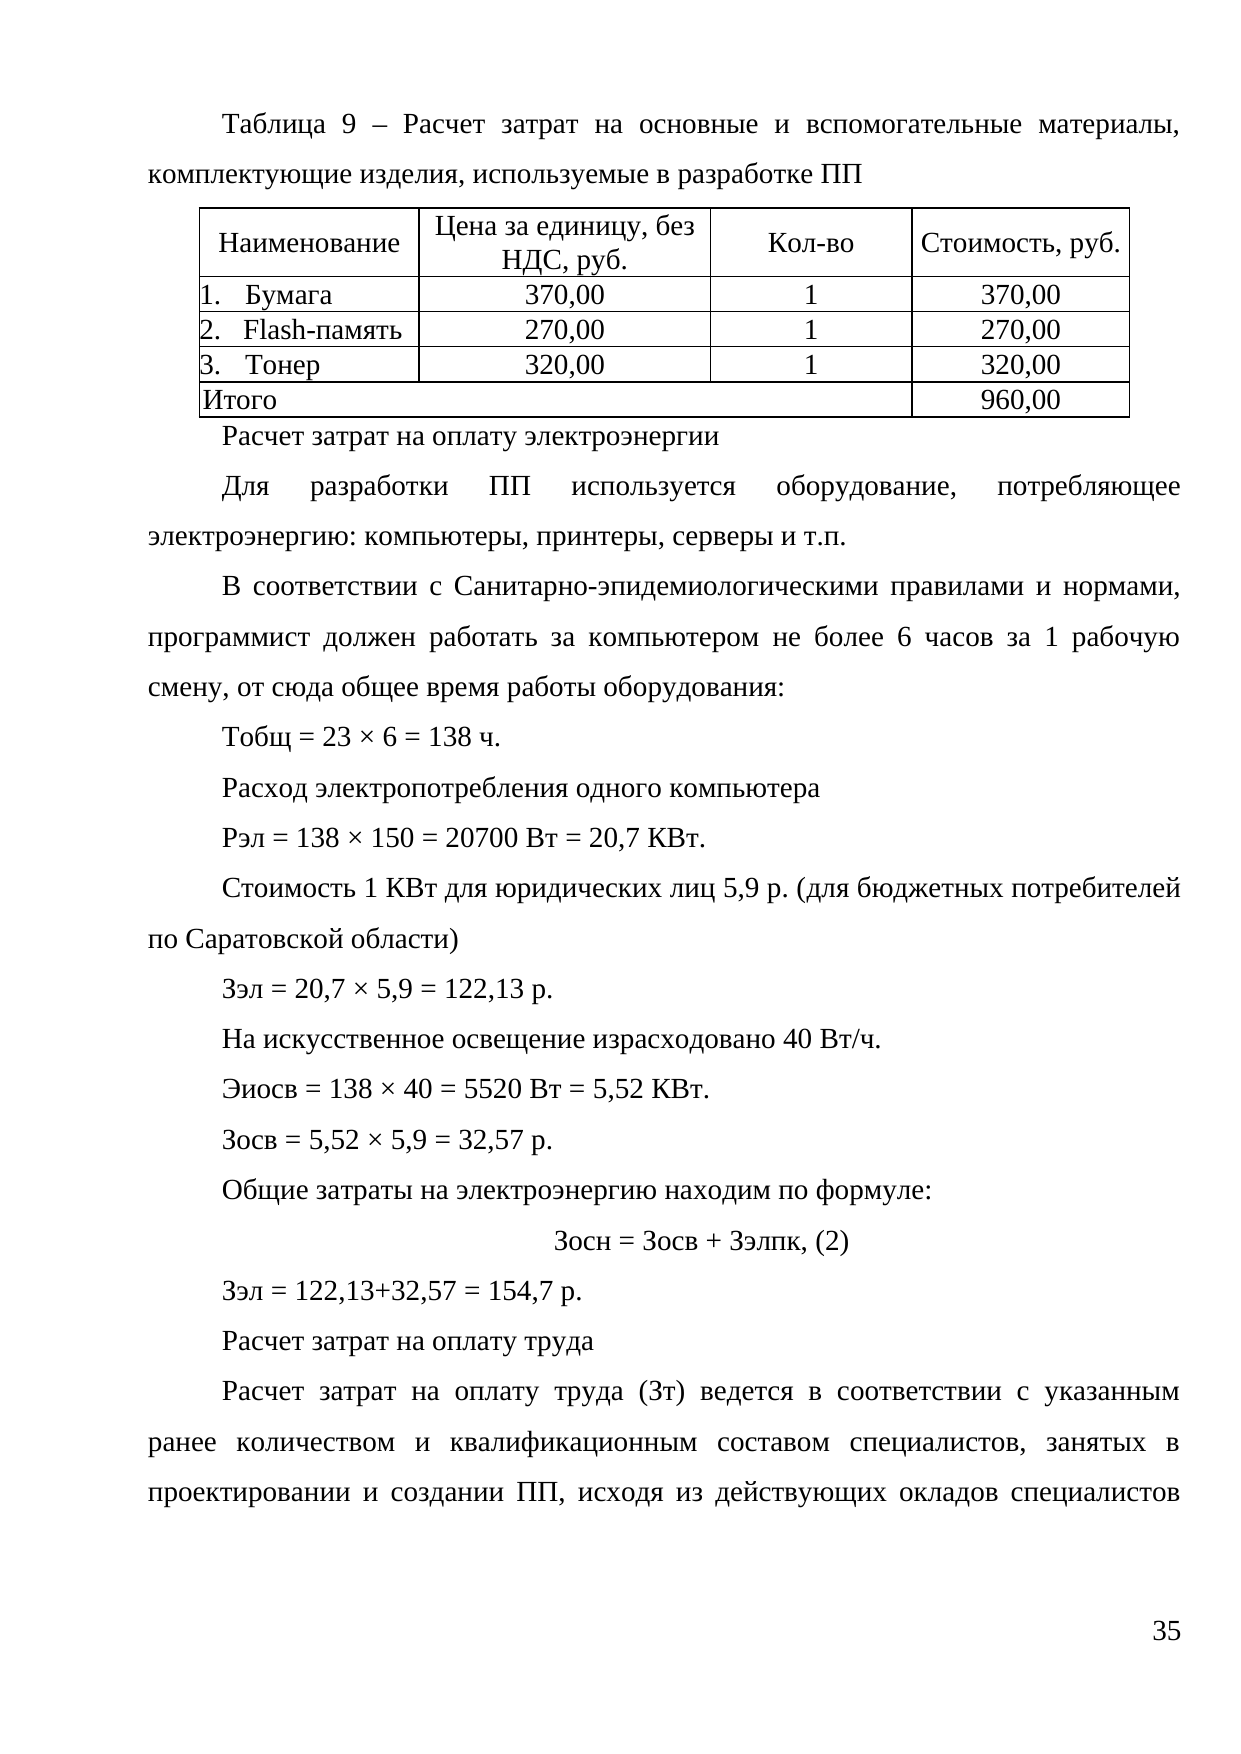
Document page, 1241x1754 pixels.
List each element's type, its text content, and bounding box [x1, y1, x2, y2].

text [148, 1373, 1181, 1508]
table_cell 320,00 [913, 347, 1129, 381]
table_cell 1 [711, 312, 911, 346]
table_cell Flash-память [200, 312, 418, 346]
table_cell 960,00 [913, 383, 1129, 416]
table_cell 270,00 [913, 312, 1129, 346]
table_cell 270,00 [420, 312, 710, 346]
table_header Наименование [200, 209, 418, 276]
table_header Стоимость, руб. [913, 209, 1129, 276]
text Эиосв = 138 × 40 = 5520 Вт = 5,52 КВт. [148, 1072, 1181, 1105]
table_header Кол-во [711, 209, 911, 276]
text Рэл = 138 × 150 = 20700 Вт = 20,7 КВт. [148, 820, 1181, 854]
table_cell Тонер [200, 347, 418, 381]
table_cell 1 [711, 347, 911, 381]
table_header Цена за единицу, без НДС, руб. [420, 209, 710, 276]
text На искусственное освещение израсходовано 40 Вт/ч. [148, 1021, 1181, 1055]
text Зосв = 5,52 × 5,9 = 32,57 р. [148, 1122, 1181, 1156]
text Расчет затрат на оплату электроэнергии [148, 418, 1181, 451]
table_cell 1 [711, 277, 911, 311]
text Зэл = 20,7 × 5,9 = 122,13 р. [148, 971, 1181, 1004]
text Общие затраты на электроэнергию находим по формуле: [148, 1172, 1181, 1206]
table_cell 370,00 [913, 277, 1129, 311]
table_cell Итого [200, 383, 911, 416]
table_cell 370,00 [420, 277, 710, 311]
text Зэл = 122,13+32,57 = 154,7 р. [148, 1273, 1181, 1306]
text В соответствии с Санитарно-эпидемиологическими правилами и нормами, программист должен работать за компьютером не более 6 часов за 1 рабочую смену, от сюда общее время работы оборудования: [148, 568, 1181, 703]
text Стоимость 1 КВт для юридических лиц 5,9 р. (для бюджетных потребителей по Саратовской области) [148, 870, 1181, 954]
text Расчет затрат на оплату труда [148, 1323, 1181, 1357]
text Расход электропотребления одного компьютера [148, 770, 1181, 803]
text Зосн = Зосв + Зэлпк, (2) [148, 1223, 1181, 1256]
text Tобщ = 23 × 6 = 138 ч. [148, 719, 1181, 753]
table_cell 320,00 [420, 347, 710, 381]
table_cell Бумага [200, 277, 418, 311]
text Для разработки ПП используется оборудование, потребляющее электроэнергию: компьютеры, принтеры, серверы и т.п. [148, 468, 1181, 552]
text Таблица 9 – Расчет затрат на основные и вспомогательные материалы, комплектующие изделия, используемые в разработке ПП [148, 106, 1181, 190]
